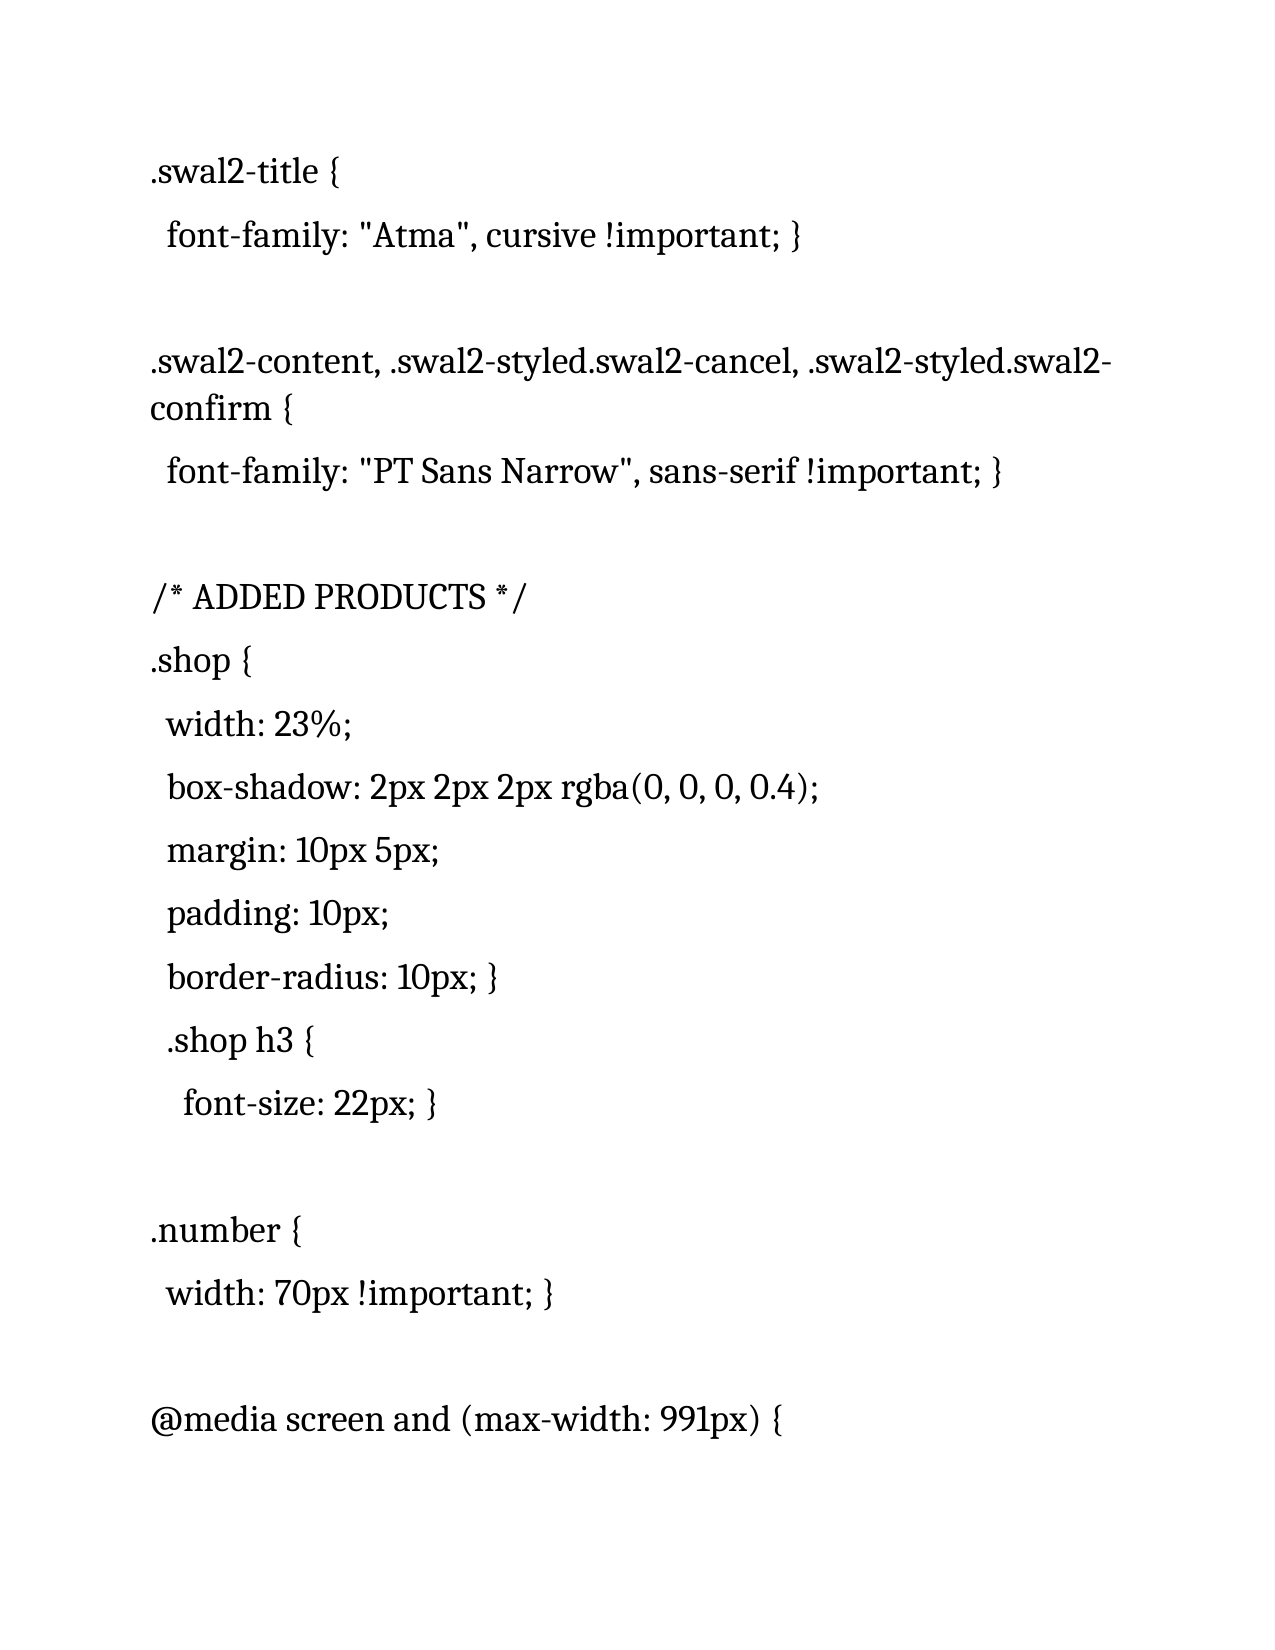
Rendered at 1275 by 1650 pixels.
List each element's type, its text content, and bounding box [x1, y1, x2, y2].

text .swal2-title { [150, 150, 1125, 193]
text .shop { [150, 639, 1125, 682]
text font-size: 22px; } [150, 1082, 1125, 1125]
text padding: 10px; [150, 892, 1125, 935]
text box-shadow: 2px 2px 2px rgba(0, 0, 0, 0.4); [150, 766, 1125, 809]
text margin: 10px 5px; [150, 829, 1125, 872]
text font-family: "PT Sans Narrow", sans-serif !important; } [150, 449, 1125, 493]
text border-radius: 10px; } [150, 955, 1125, 998]
text @media screen and (max-width: 991px) { [150, 1398, 1125, 1441]
text width: 23%; [150, 702, 1125, 746]
text width: 70px !important; } [150, 1271, 1125, 1314]
text .number { [150, 1208, 1125, 1251]
text .shop h3 { [150, 1018, 1125, 1062]
text font-family: "Atma", cursive !important; } [150, 213, 1125, 256]
text .swal2-content, .swal2-styled.swal2-cancel, .swal2-styled.swal2-confirm { [150, 340, 1125, 429]
text /* ADDED PRODUCTS */ [150, 576, 1125, 619]
